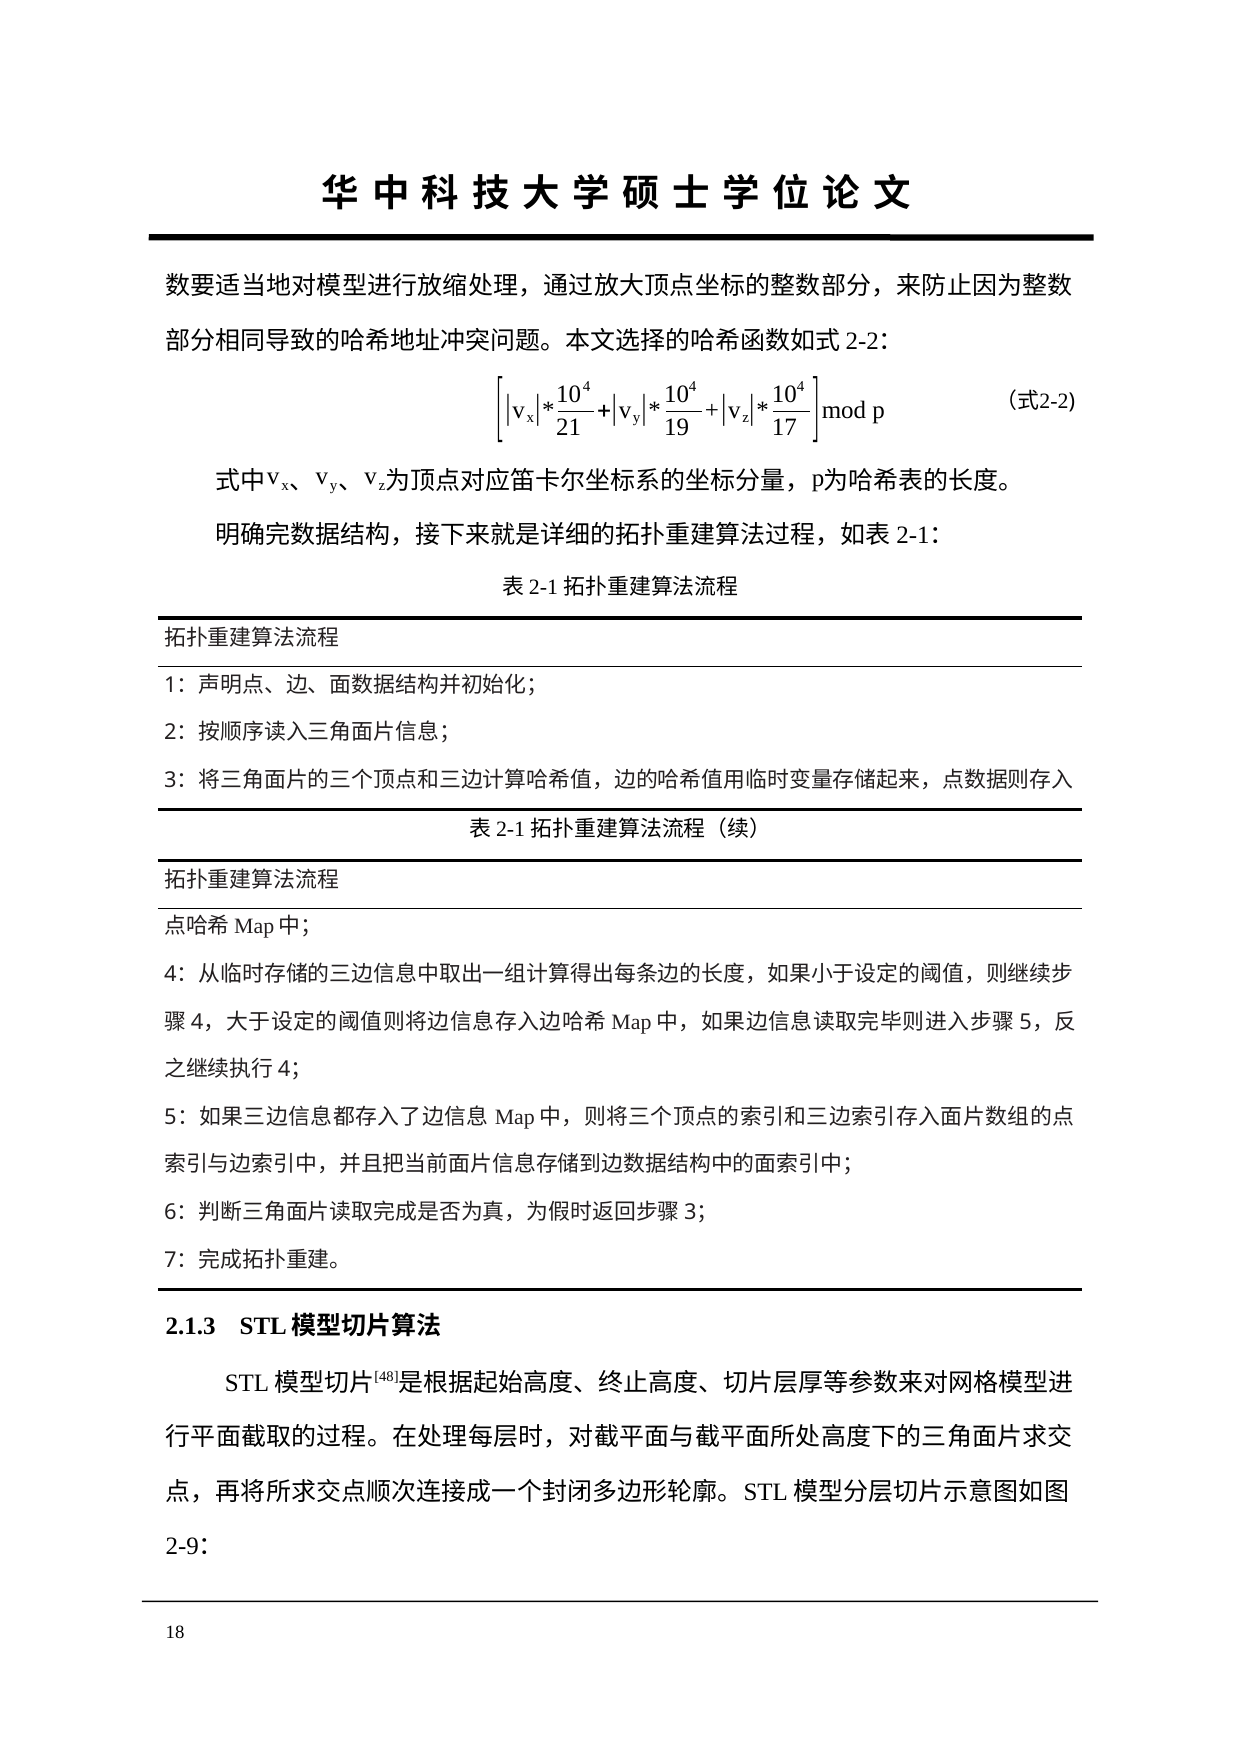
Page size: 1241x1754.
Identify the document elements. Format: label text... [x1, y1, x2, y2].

text 明确完数据结构，接下来就是详细的拓扑重建算法过程，如表 2-1： [165, 514, 1075, 551]
text 式中、、为顶点对应笛卡尔坐标系的坐标分量，为哈希表的长度。 [165, 460, 1075, 496]
table_cell 1：声明点、边、面数据结构并初始化； 2：按顺序读入三角面片信息； 3：将三角面片的三个顶点和三边计算哈希值，边的哈希值用临时变量存储起来，点数据则存入 [158, 667, 1082, 808]
table_header 拓扑重建算法流程 [158, 620, 1082, 666]
text （式2-2) [165, 374, 1075, 443]
text 表 2-1 拓扑重建算法流程（续） [165, 811, 1075, 843]
table_header 拓扑重建算法流程 [158, 862, 1082, 907]
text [165, 266, 1075, 356]
table_cell 点哈希Map中； 4：从临时存储的三边信息中取出一组计算得出每条边的长度，如果小于设定的阈值，则继续步骤4，大于设定的阈值则将边信息存入边哈希Map中，如果边信息读取完毕则进入步骤5，反之继续执行4； 5：如果三边信息都存入了边信息Map中，则将三个顶点的索引和三边索引存入面片数组的点索引与边索引中，并且把当前面片信息存储到边数据结构中的面索引中； 6：判断三角面片读取完成是否为真，为假时返回步骤3； 7：完成拓扑重建。 [158, 909, 1082, 1288]
subtitle STL模型切片算法 [165, 1305, 1075, 1342]
text 表 2-1 拓扑重建算法流程 [165, 569, 1075, 601]
